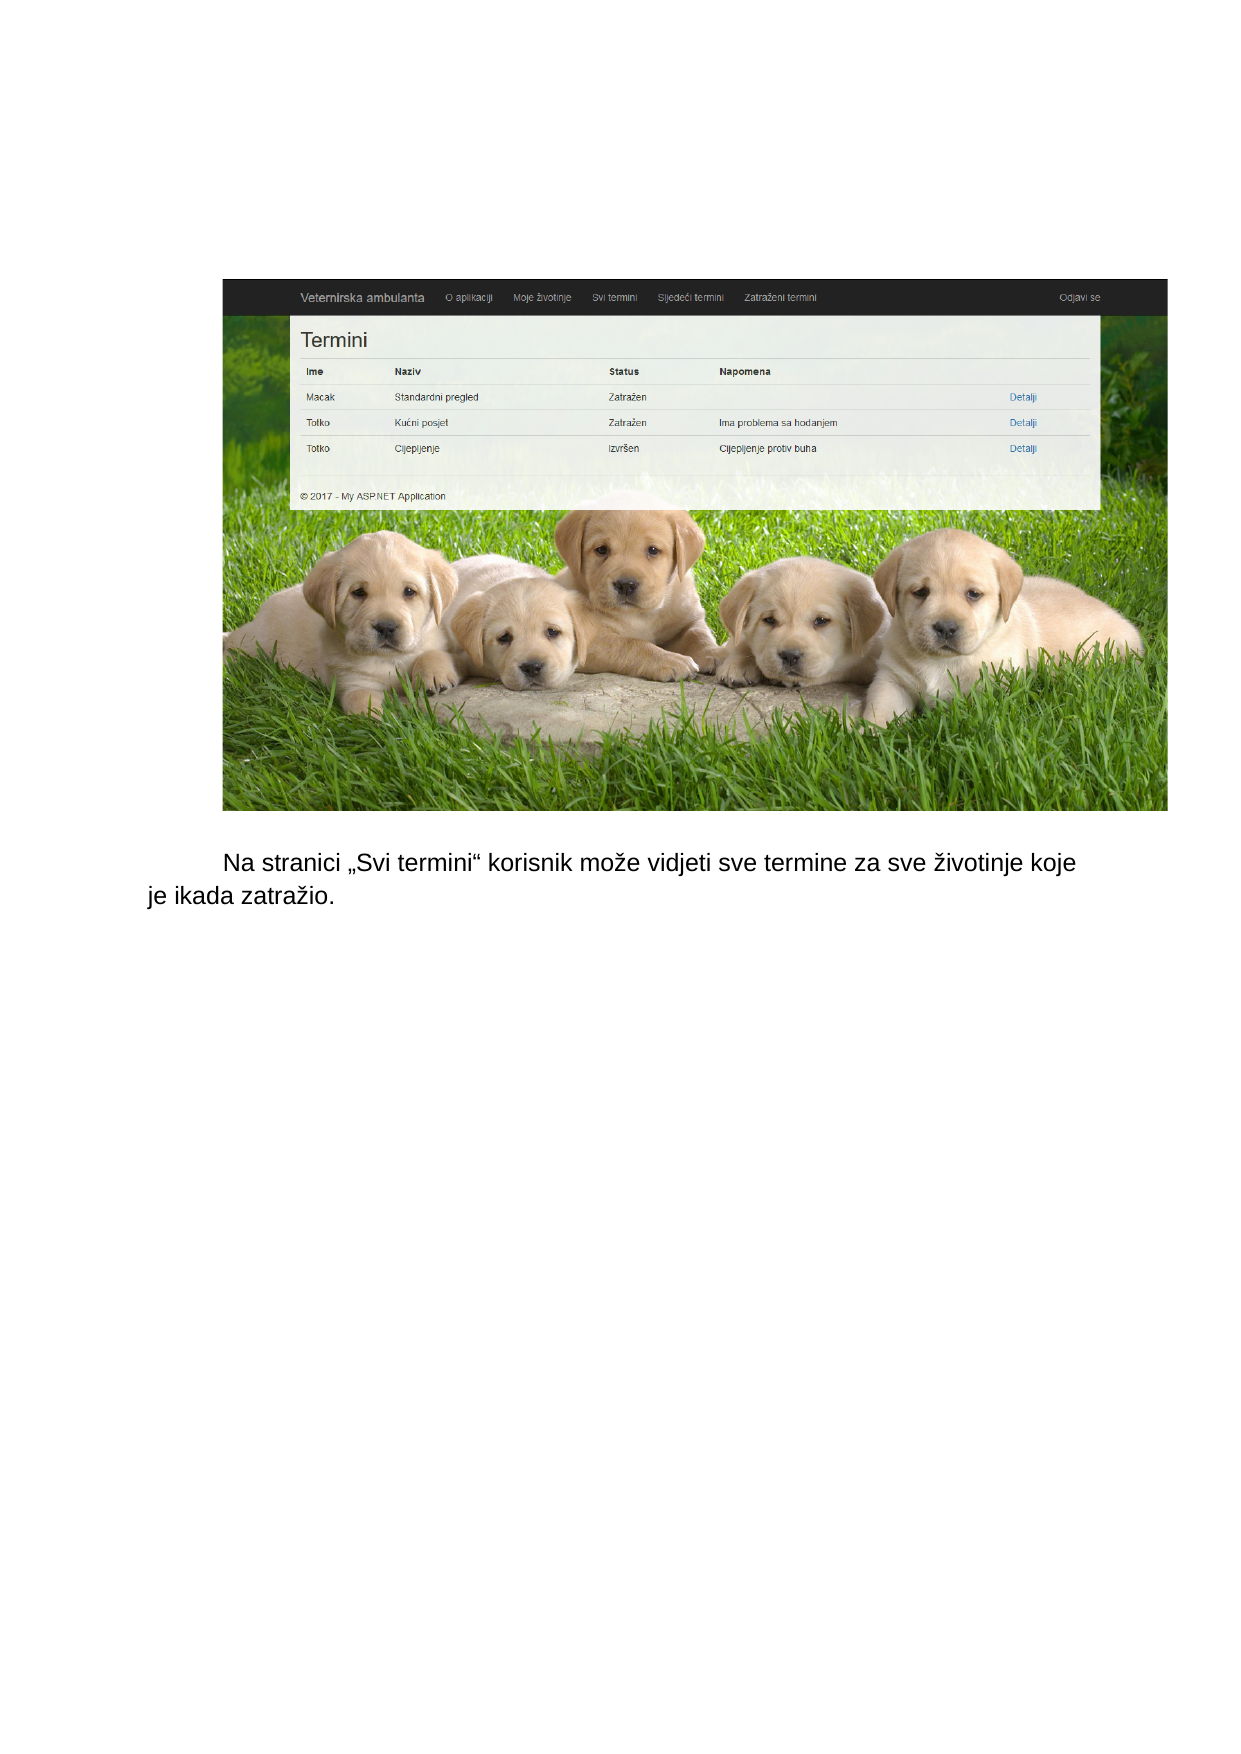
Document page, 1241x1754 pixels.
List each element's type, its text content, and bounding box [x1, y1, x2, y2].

text Na stranici „Svi termini“ korisnik može vidjeti sve termine za sve životinje koje je ikada zatražio. [148, 848, 1093, 910]
picture [222, 279, 1168, 811]
